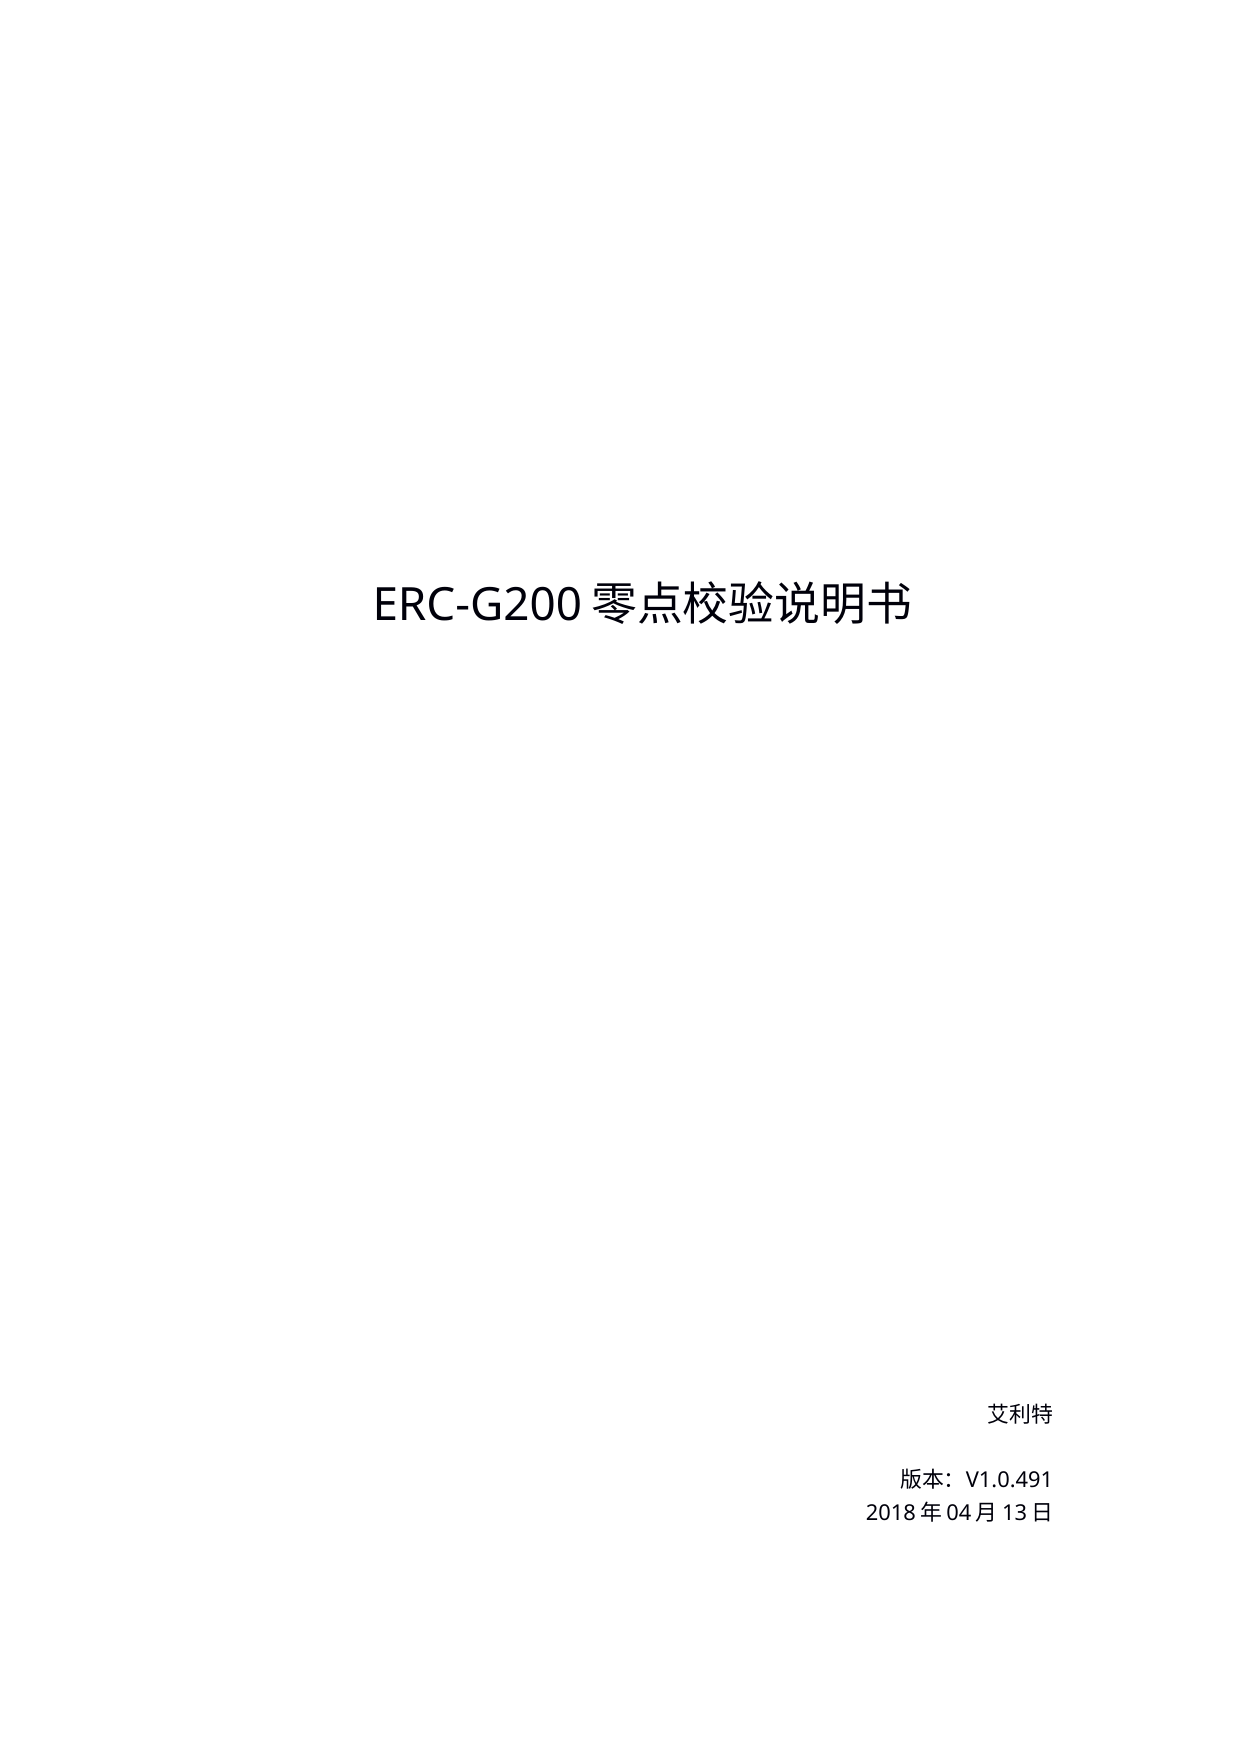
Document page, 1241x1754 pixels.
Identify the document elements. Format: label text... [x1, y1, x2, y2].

text ERC-G200零点校验说明书 [187, 552, 1053, 649]
text 2018年04月13日 [187, 1494, 1053, 1527]
text 版本：V1.0.491 [187, 1462, 1053, 1494]
text 艾利特 [187, 1397, 1053, 1429]
